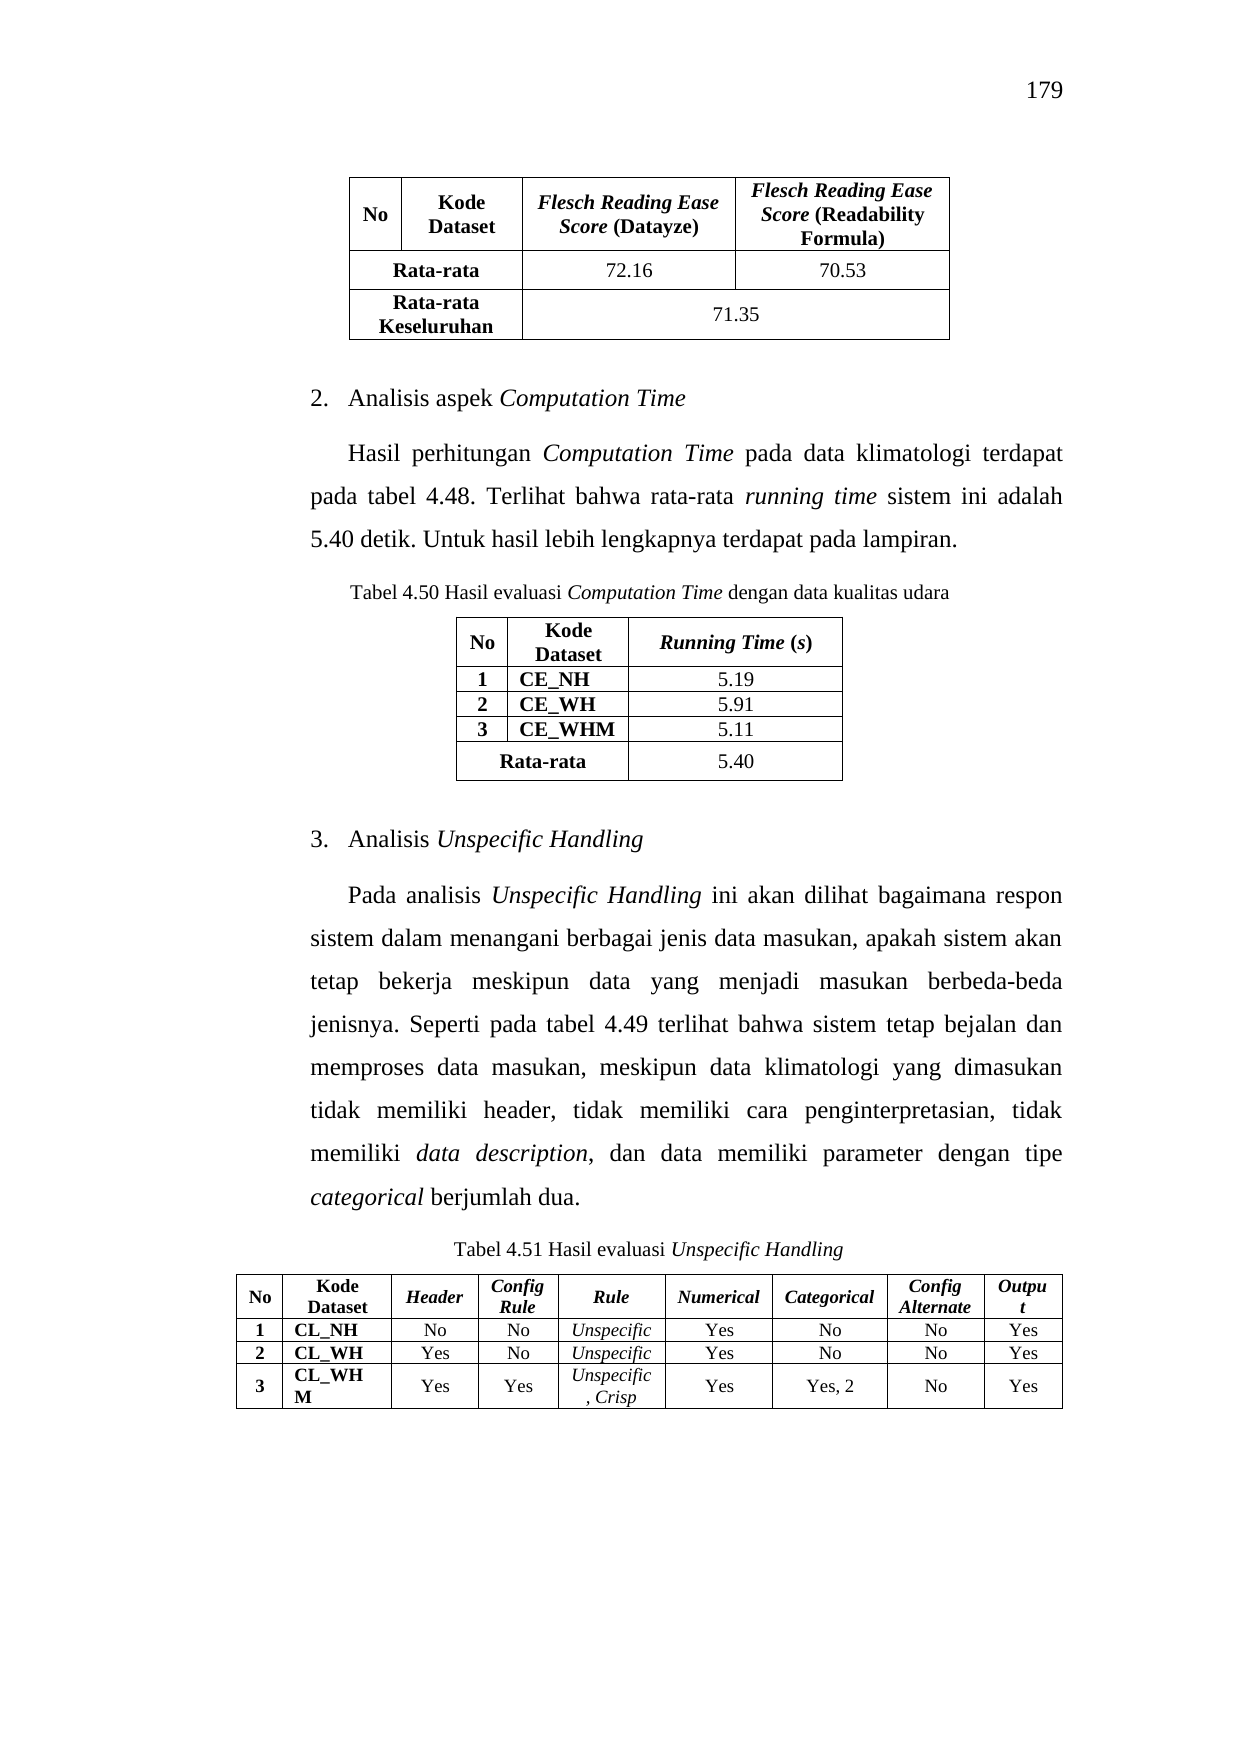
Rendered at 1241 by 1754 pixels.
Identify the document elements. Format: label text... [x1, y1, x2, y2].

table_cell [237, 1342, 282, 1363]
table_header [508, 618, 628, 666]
text Tabel 4.50 Hasil evaluasi Computation Time dengan data kualitas udara [236, 580, 1063, 604]
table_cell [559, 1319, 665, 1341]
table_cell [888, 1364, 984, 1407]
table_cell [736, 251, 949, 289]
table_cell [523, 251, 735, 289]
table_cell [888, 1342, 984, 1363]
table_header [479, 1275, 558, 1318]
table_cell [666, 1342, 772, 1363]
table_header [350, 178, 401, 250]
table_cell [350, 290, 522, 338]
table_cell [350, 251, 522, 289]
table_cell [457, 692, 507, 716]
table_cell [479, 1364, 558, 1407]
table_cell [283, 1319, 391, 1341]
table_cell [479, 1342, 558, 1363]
list Analisis Unspecific Handling [310, 824, 1063, 853]
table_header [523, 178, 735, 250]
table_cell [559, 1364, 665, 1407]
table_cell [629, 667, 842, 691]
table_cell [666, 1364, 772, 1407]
list Analisis aspek Computation Time [310, 383, 1063, 411]
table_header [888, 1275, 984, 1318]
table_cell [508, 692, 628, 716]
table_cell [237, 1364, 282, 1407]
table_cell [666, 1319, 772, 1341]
text Hasil perhitungan Computation Time pada data klimatologi terdapat pada tabel 4.48. Terlihat bahwa rata-rata running time sistem ini adalah 5.40 detik. Untuk hasil lebih lengkapnya terdapat pada lampiran. [310, 438, 1063, 553]
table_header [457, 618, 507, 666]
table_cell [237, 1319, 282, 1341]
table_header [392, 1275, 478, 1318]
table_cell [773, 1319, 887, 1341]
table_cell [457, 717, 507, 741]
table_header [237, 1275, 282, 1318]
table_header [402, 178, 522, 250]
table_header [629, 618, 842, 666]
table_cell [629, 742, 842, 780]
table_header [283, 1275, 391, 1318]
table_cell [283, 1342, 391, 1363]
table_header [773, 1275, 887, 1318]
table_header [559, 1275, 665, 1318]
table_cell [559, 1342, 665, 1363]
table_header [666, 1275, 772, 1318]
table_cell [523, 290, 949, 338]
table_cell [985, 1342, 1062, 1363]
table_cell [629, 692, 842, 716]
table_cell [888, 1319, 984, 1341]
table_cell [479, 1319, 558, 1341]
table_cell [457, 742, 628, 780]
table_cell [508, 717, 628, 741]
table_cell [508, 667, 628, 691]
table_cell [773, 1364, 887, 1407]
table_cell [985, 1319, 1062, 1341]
text Pada analisis Unspecific Handling ini akan dilihat bagaimana respon sistem dalam menangani berbagai jenis data masukan, apakah sistem akan tetap bekerja meskipun data yang menjadi masukan berbeda-beda jenisnya. Seperti pada tabel 4.49 terlihat bahwa sistem tetap bejalan dan memproses data masukan, meskipun data klimatologi yang dimasukan tidak memiliki header, tidak memiliki cara penginterpretasian, tidak memiliki data description, dan data memiliki parameter dengan tipe categorical berjumlah dua. [310, 880, 1063, 1210]
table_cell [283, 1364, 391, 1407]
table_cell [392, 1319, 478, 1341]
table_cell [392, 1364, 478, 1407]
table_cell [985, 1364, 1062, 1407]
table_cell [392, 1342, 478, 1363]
text Tabel 4.51 Hasil evaluasi Unspecific Handling [236, 1237, 1063, 1261]
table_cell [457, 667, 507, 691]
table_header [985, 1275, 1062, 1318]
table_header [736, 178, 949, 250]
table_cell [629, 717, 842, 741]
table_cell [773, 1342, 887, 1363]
